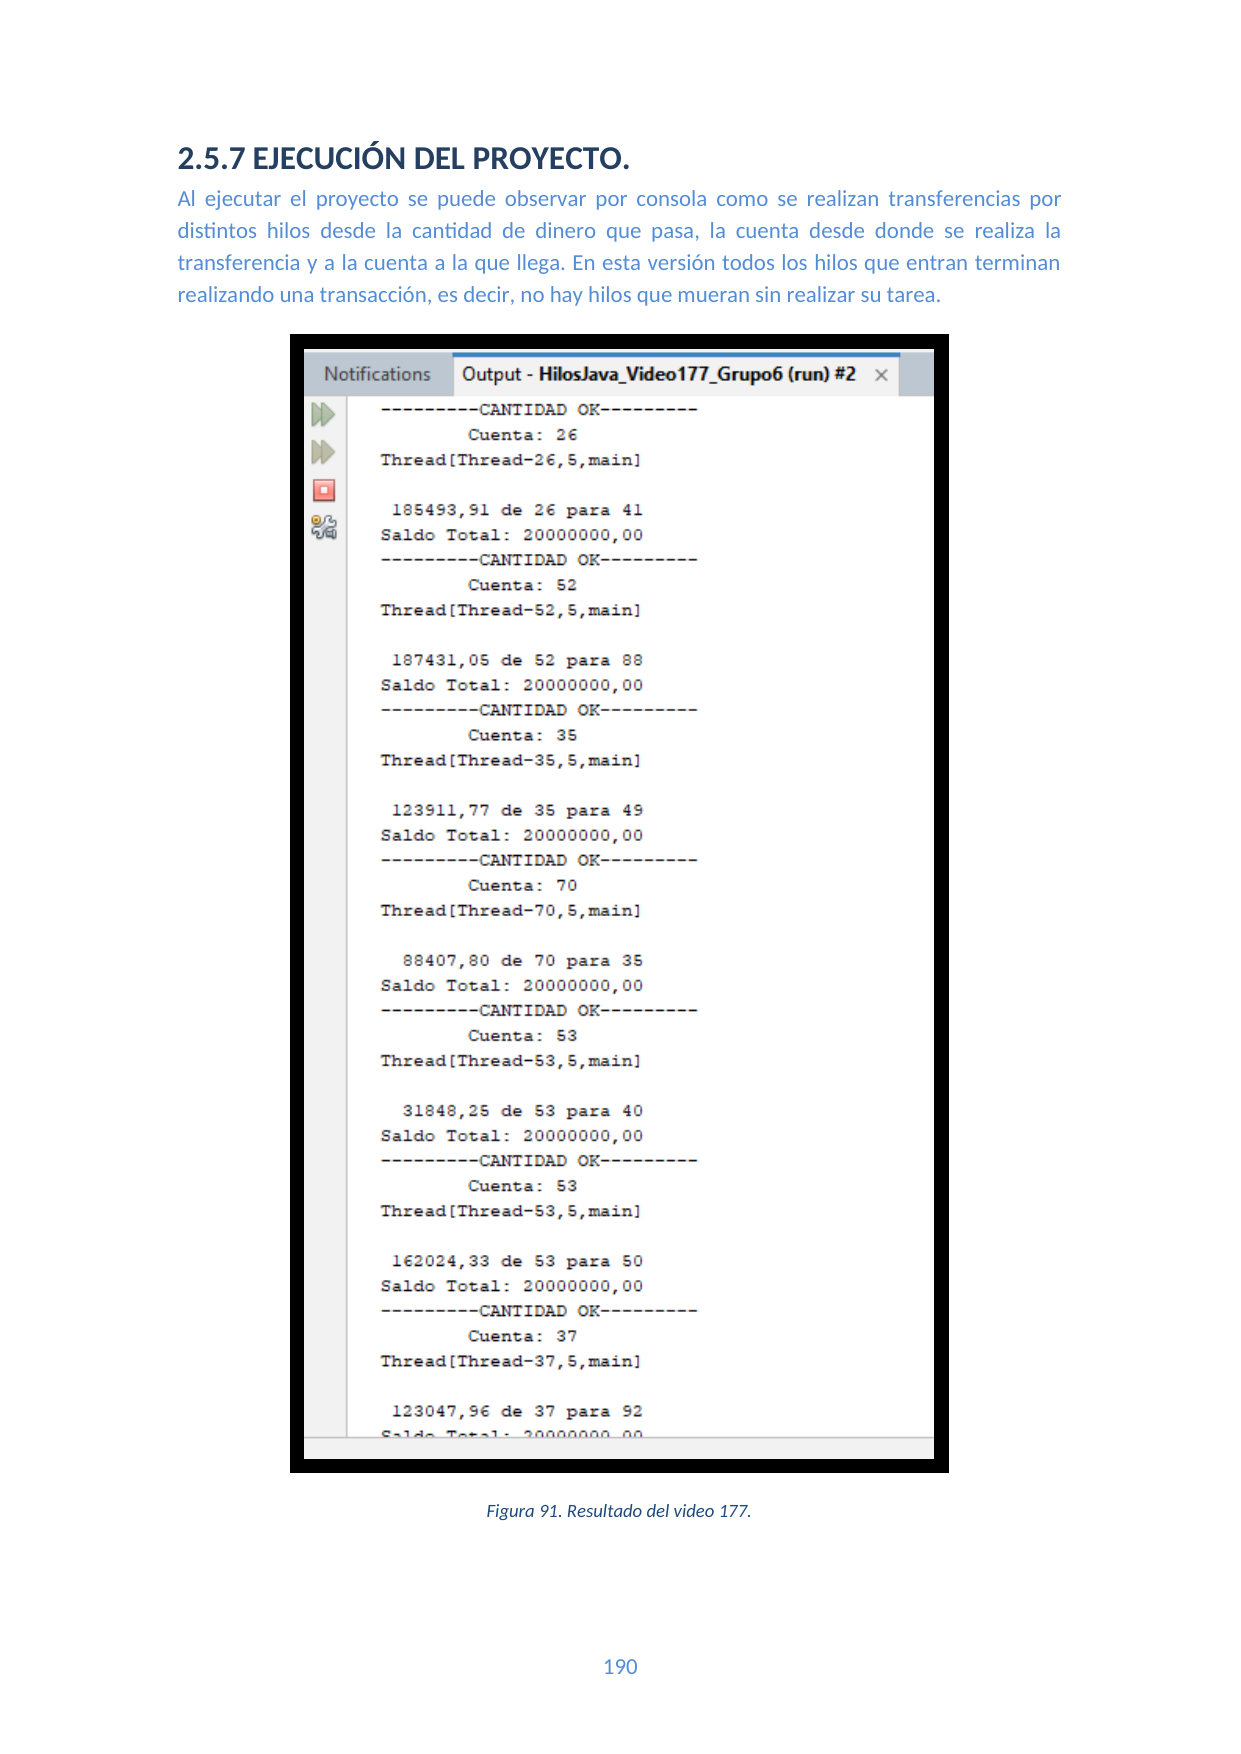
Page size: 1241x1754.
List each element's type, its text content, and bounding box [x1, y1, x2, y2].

text Al ejecutar el proyecto se puede observar por consola como se realizan transferencias por distintos hilos desde la cantidad de dinero que pasa, la cuenta desde donde se realiza la transferencia y a la cuenta a la que llega. En esta versión todos los hilos que entran terminan realizando una transacción, es decir, no hay hilos que mueran sin realizar su tarea. [177, 184, 1063, 308]
picture [304, 349, 934, 1459]
text Figura 91. Resultado del video 177. [177, 1499, 1063, 1522]
subtitle EJECUCIÓN DEL PROYECTO. [177, 137, 1063, 178]
